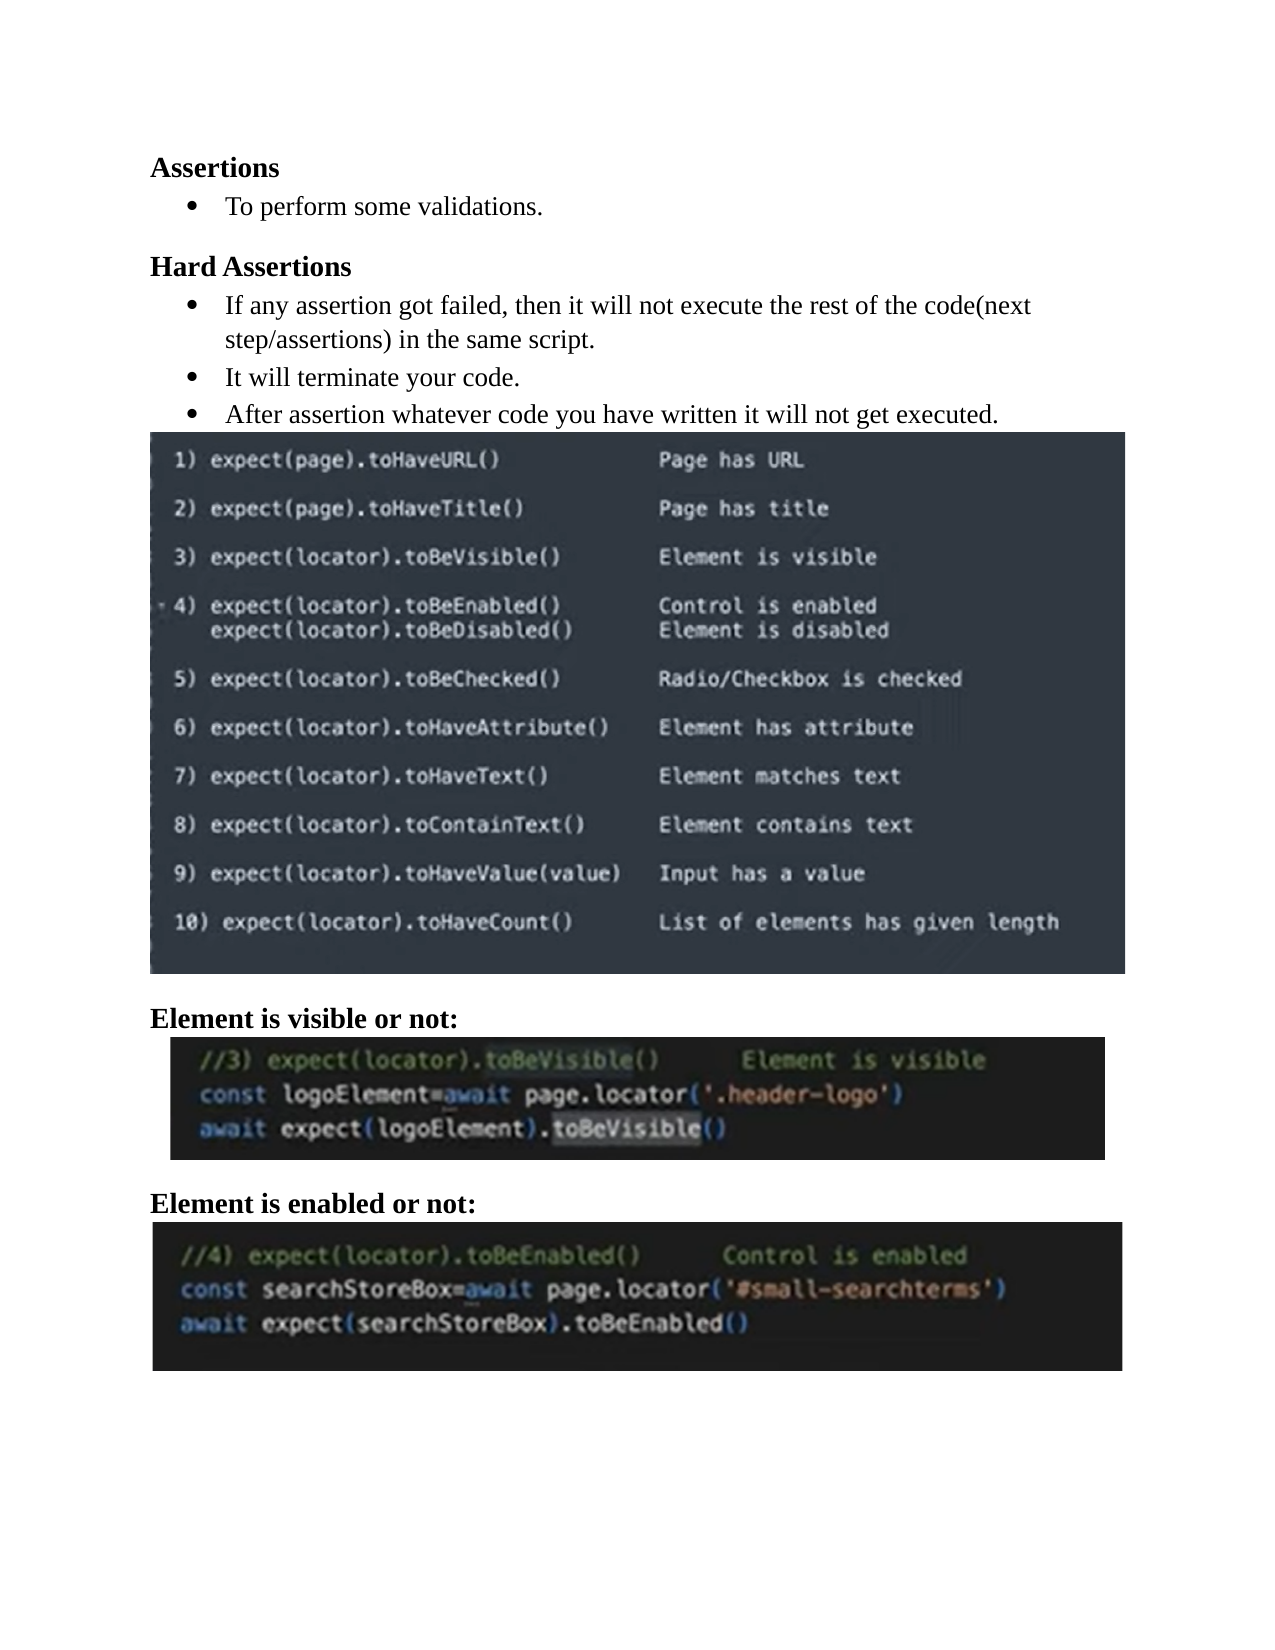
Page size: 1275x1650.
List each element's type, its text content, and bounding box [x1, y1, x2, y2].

subtitle Assertions [150, 150, 1125, 183]
subtitle To perform some validations. [187, 190, 1125, 222]
subtitle It will terminate your code. [187, 361, 1125, 392]
subtitle After assertion whatever code you have written it will not get executed. [187, 399, 1125, 430]
subtitle Element is visible or not: [150, 1001, 1125, 1035]
picture [150, 432, 1125, 974]
subtitle Hard Assertions [150, 249, 1125, 283]
subtitle If any assertion got failed, then it will not execute the rest of the code(next step/assertions) in the same script. [187, 289, 1125, 354]
subtitle Element is enabled or not: [150, 1186, 1125, 1220]
picture [170, 1037, 1105, 1160]
picture [152, 1222, 1123, 1371]
